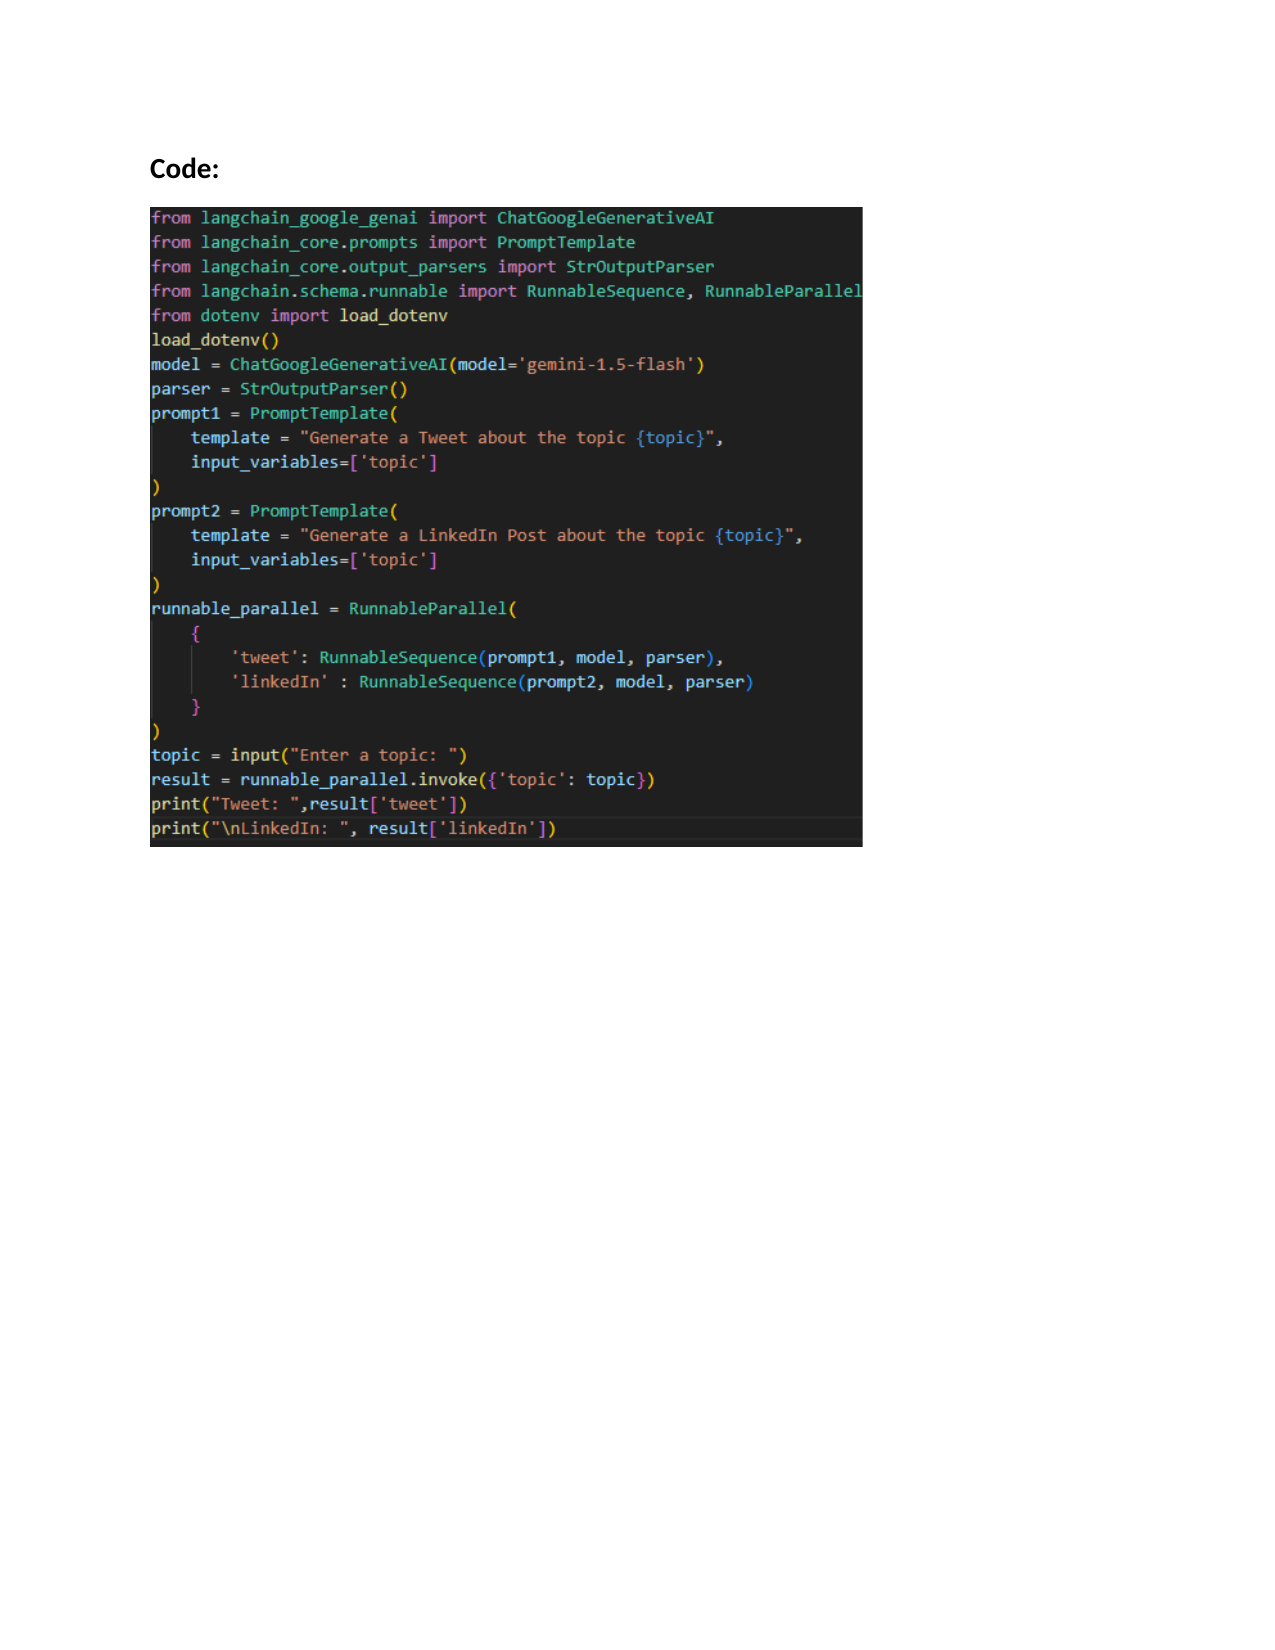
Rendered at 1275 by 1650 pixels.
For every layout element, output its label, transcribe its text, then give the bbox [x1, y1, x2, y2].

picture [150, 207, 863, 847]
text Code: [150, 150, 1125, 186]
